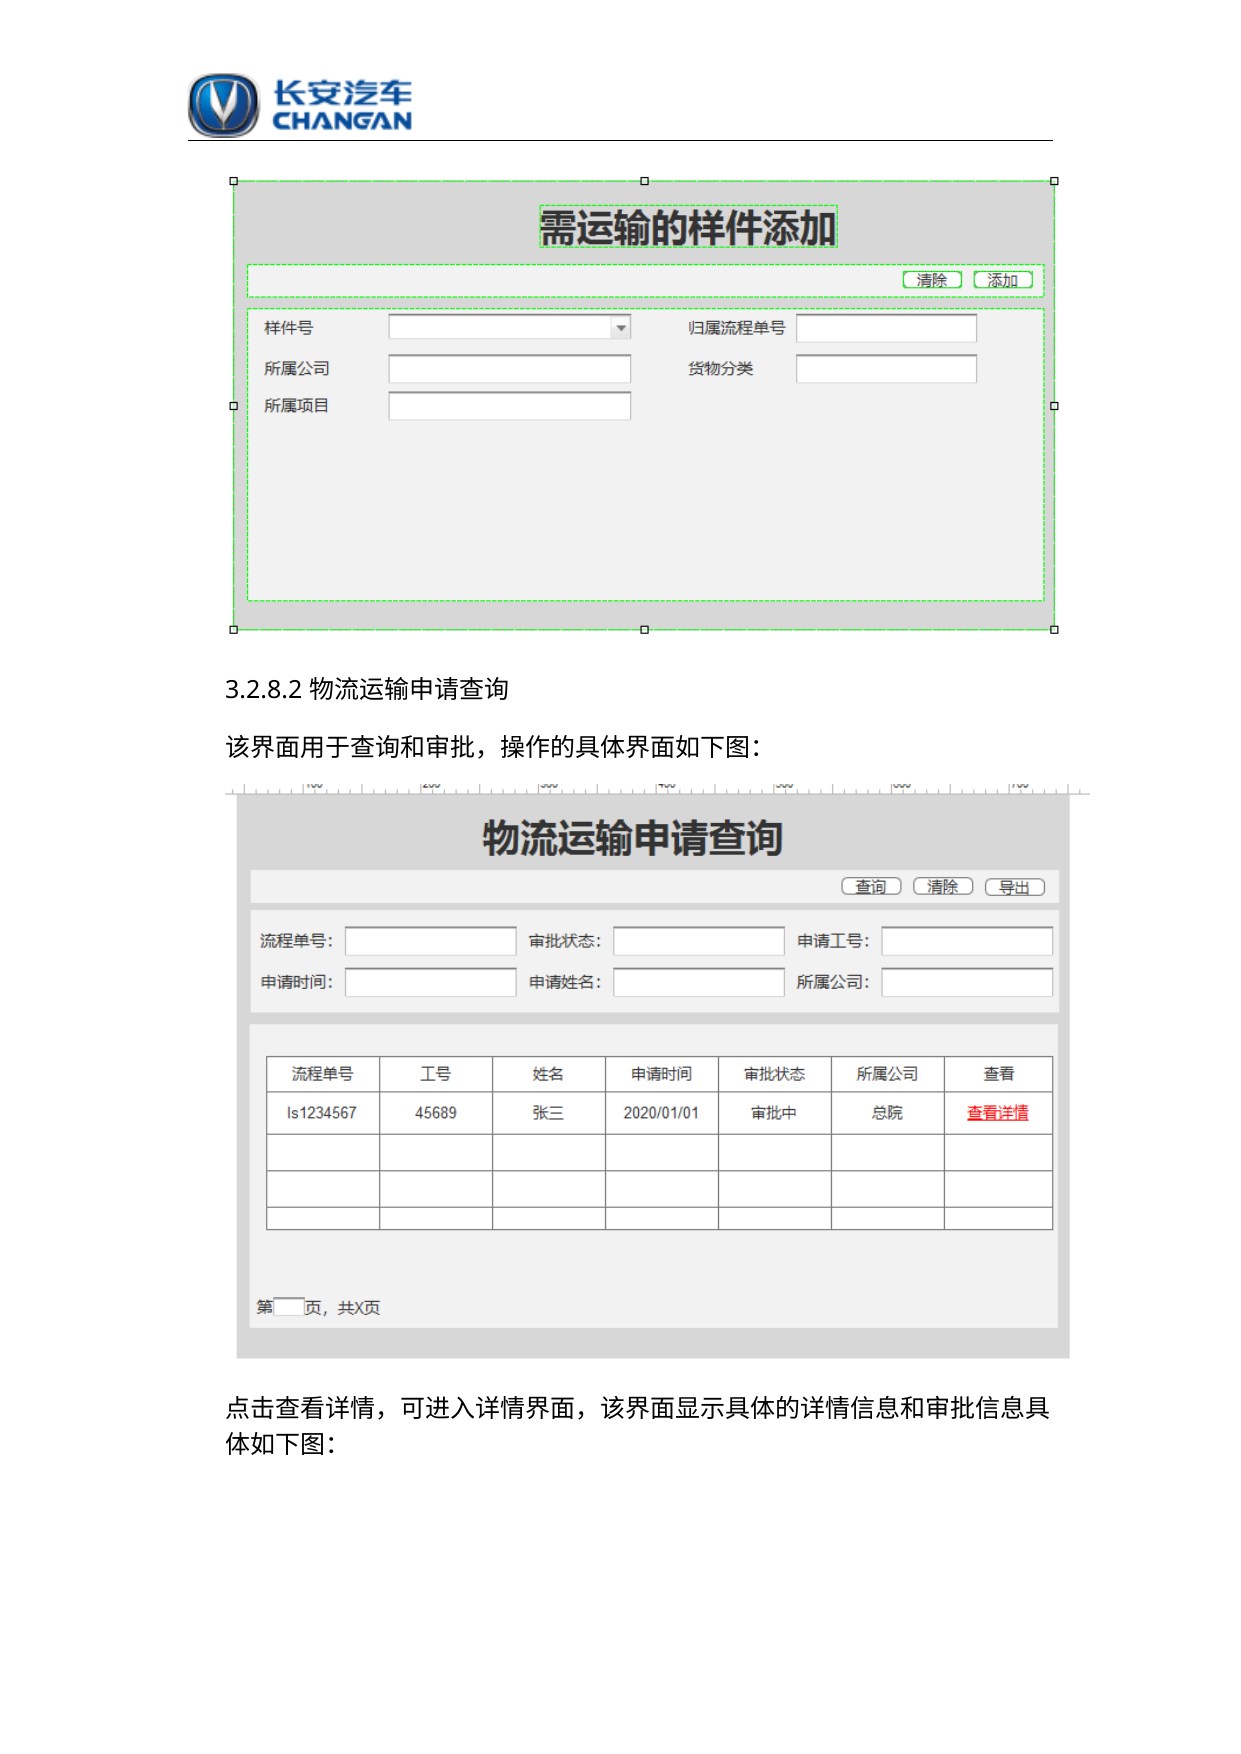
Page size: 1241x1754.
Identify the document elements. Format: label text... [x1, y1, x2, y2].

text 3.2.8.2 物流运输申请查询 [225, 670, 1053, 706]
picture [187, 73, 432, 138]
picture [225, 784, 1091, 1368]
text 点击查看详情，可进入详情界面，该界面显示具体的详情信息和审批信息具体如下图： [225, 1388, 1053, 1461]
picture [225, 162, 1091, 649]
text 该界面用于查询和审批，操作的具体界面如下图： [225, 727, 1053, 763]
